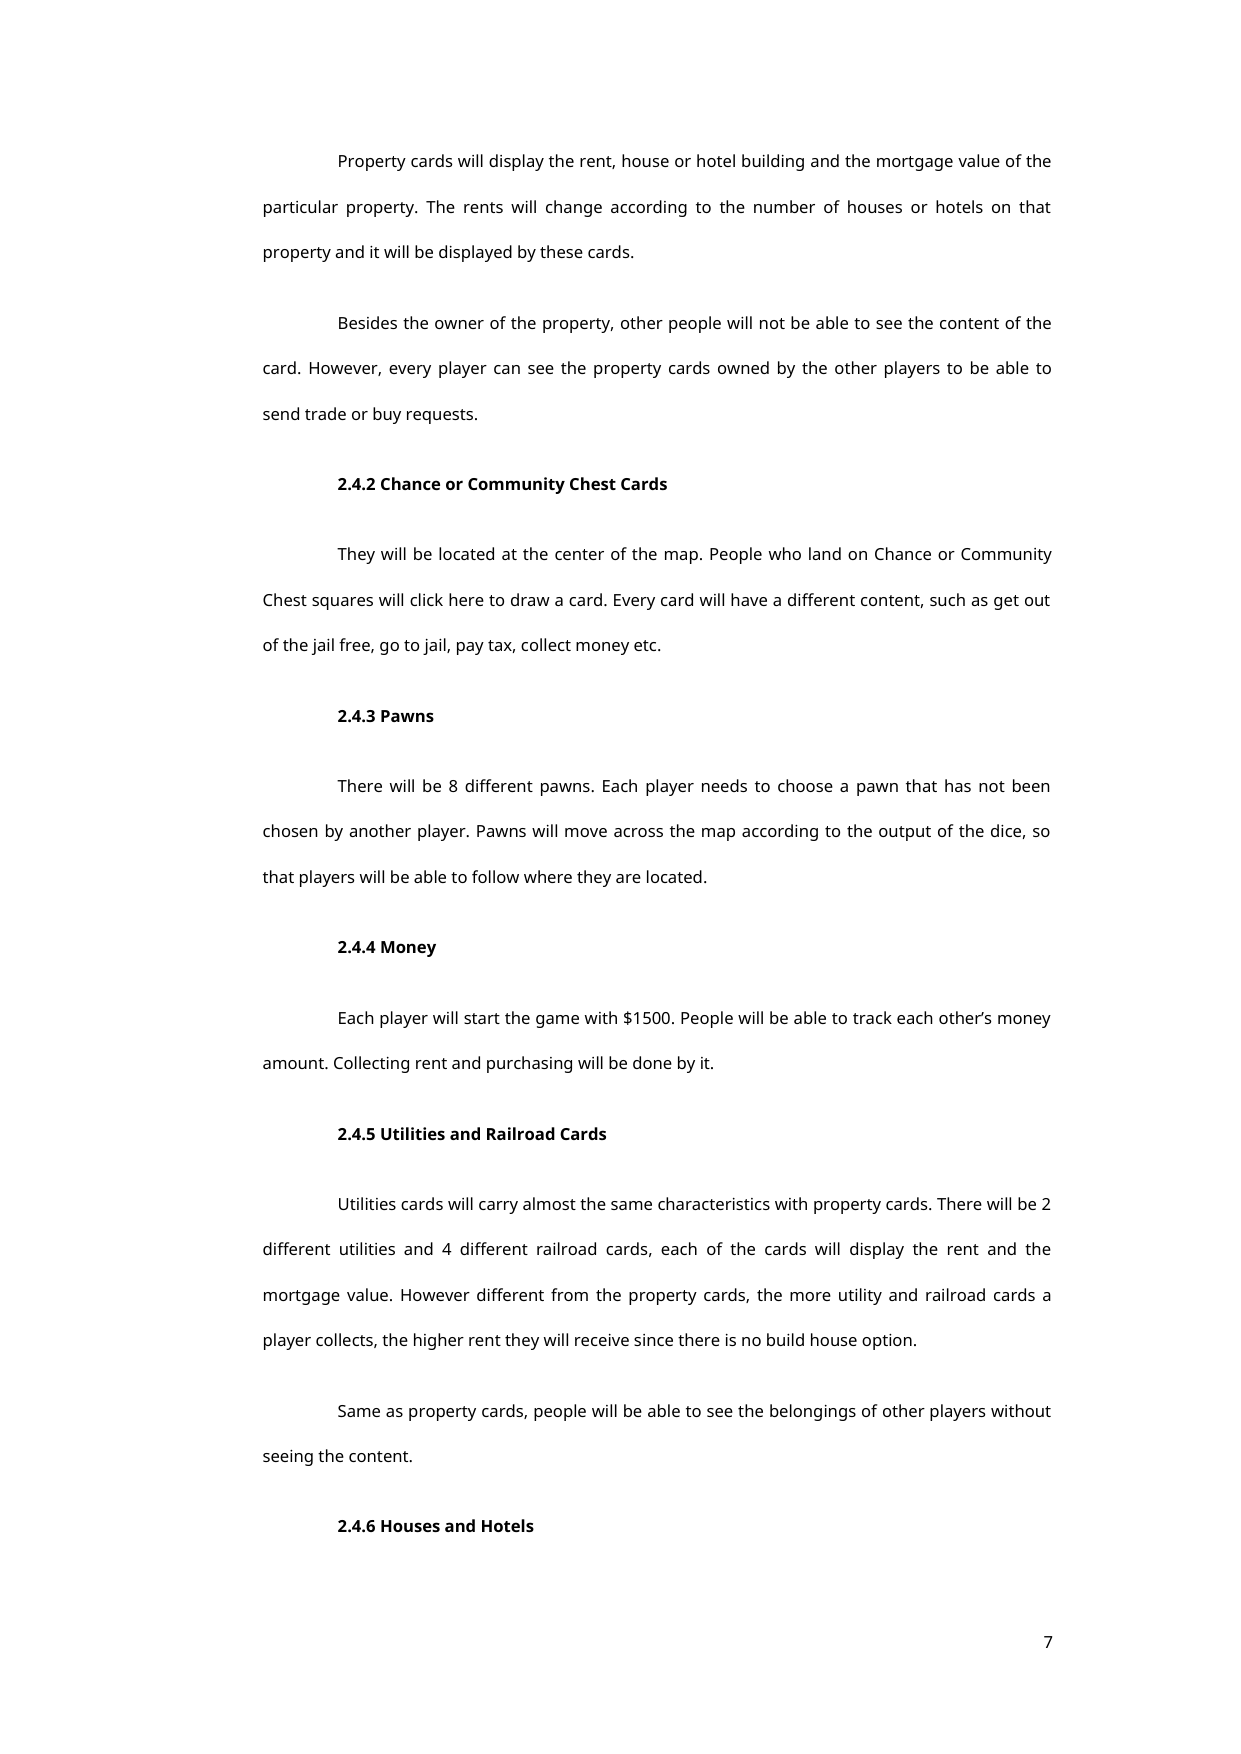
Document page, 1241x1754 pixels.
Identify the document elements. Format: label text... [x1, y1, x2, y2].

text 2.4.3 Pawns [262, 704, 1053, 727]
text 2.4.6 Houses and Hotels [262, 1515, 1053, 1538]
text Each player will start the game with $1500. People will be able to track each other’s money amount. Collecting rent and purchasing will be done by it. [262, 1006, 1053, 1074]
text 2.4.5 Utilities and Railroad Cards [262, 1122, 1053, 1145]
text There will be 8 different pawns. Each player needs to choose a pawn that has not been chosen by another player. Pawns will move across the map according to the output of the dice, so that players will be able to follow where they are located. [262, 774, 1053, 888]
text 2.4.4 Money [262, 936, 1053, 958]
text Besides the owner of the property, other people will not be able to see the content of the card. However, every player can see the property cards owned by the other players to be able to send trade or buy requests. [262, 311, 1053, 425]
text Property cards will display the rent, house or hotel building and the mortgage value of the particular property. The rents will change according to the number of houses or hotels on that property and it will be displayed by these cards. [262, 150, 1053, 263]
text They will be located at the center of the map. People who land on Chance or Community Chest squares will click here to draw a card. Every card will have a different content, such as get out of the jail free, go to jail, pay tax, collect money etc. [262, 543, 1053, 656]
text Utilities cards will carry almost the same characteristics with property cards. There will be 2 different utilities and 4 different railroad cards, each of the cards will display the rent and the mortgage value. However different from the property cards, the more utility and railroad cards a player collects, the higher rent they will receive since there is no build house option. [262, 1192, 1053, 1351]
text 2.4.2 Chance or Community Chest Cards [262, 472, 1053, 495]
text Same as property cards, people will be able to see the belongings of other players without seeing the content. [262, 1399, 1053, 1467]
